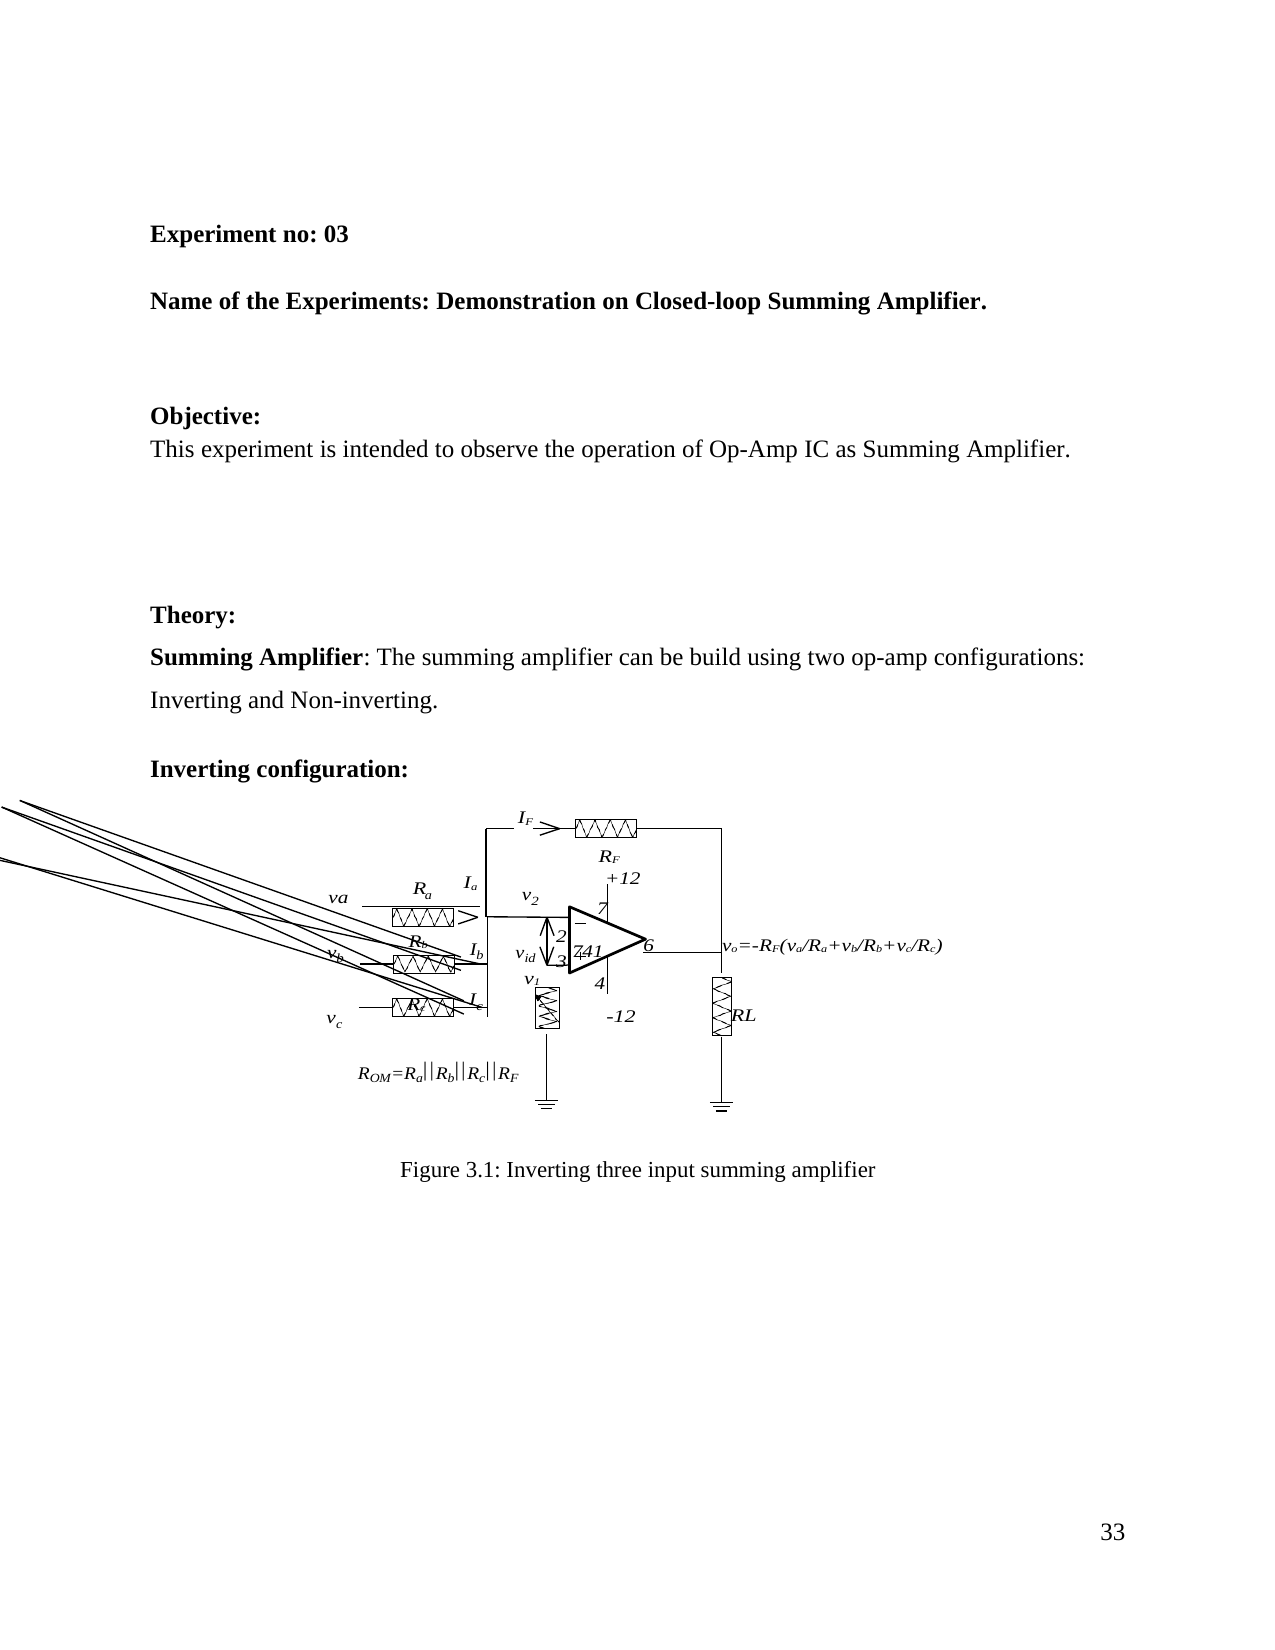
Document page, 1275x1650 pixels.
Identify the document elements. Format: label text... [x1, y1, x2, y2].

subtitle Objective: [150, 401, 1194, 430]
text Summing Amplifier: The summing amplifier can be build using two op-amp configurations: Inverting and Non-inverting. [150, 642, 1087, 714]
text Name of the Experiments: Demonstration on Closed-loop Summing Amplifier. [150, 286, 1194, 315]
text 2 741 [556, 933, 604, 963]
text 7 [597, 901, 1194, 918]
text This experiment is intended to observe the operation of Op-Amp IC as Summing Amplifier. [150, 434, 1194, 463]
picture [536, 988, 559, 1028]
picture [576, 820, 636, 837]
text v1 [117, 968, 540, 988]
text Rc Ic [117, 989, 482, 1014]
text c [138, 1017, 540, 1031]
text vb Rb [117, 933, 427, 951]
text 6 vo=-RF(va/Ra+vb/Rb+vc/Rc) [643, 935, 1194, 955]
text va v2 [328, 893, 539, 908]
picture [393, 909, 453, 926]
subtitle Experiment no: 03 [150, 219, 1194, 248]
subtitle Theory: [150, 600, 1194, 628]
subtitle Inverting configuration: [150, 754, 1194, 783]
text +12 [605, 868, 1194, 888]
picture [426, 956, 454, 966]
text Ib vid [469, 943, 537, 968]
text IF [117, 807, 533, 827]
text R Ia [117, 872, 477, 893]
text 4 [594, 973, 1194, 993]
picture [713, 993, 731, 1005]
text Figure 3.1: Inverting three input summing amplifier [230, 1156, 1046, 1183]
picture [713, 1027, 731, 1035]
text -12 RL [606, 1005, 1194, 1027]
picture [394, 956, 449, 968]
text ROM=RaRbRcRF [358, 1063, 1194, 1086]
text RF [598, 846, 1194, 866]
